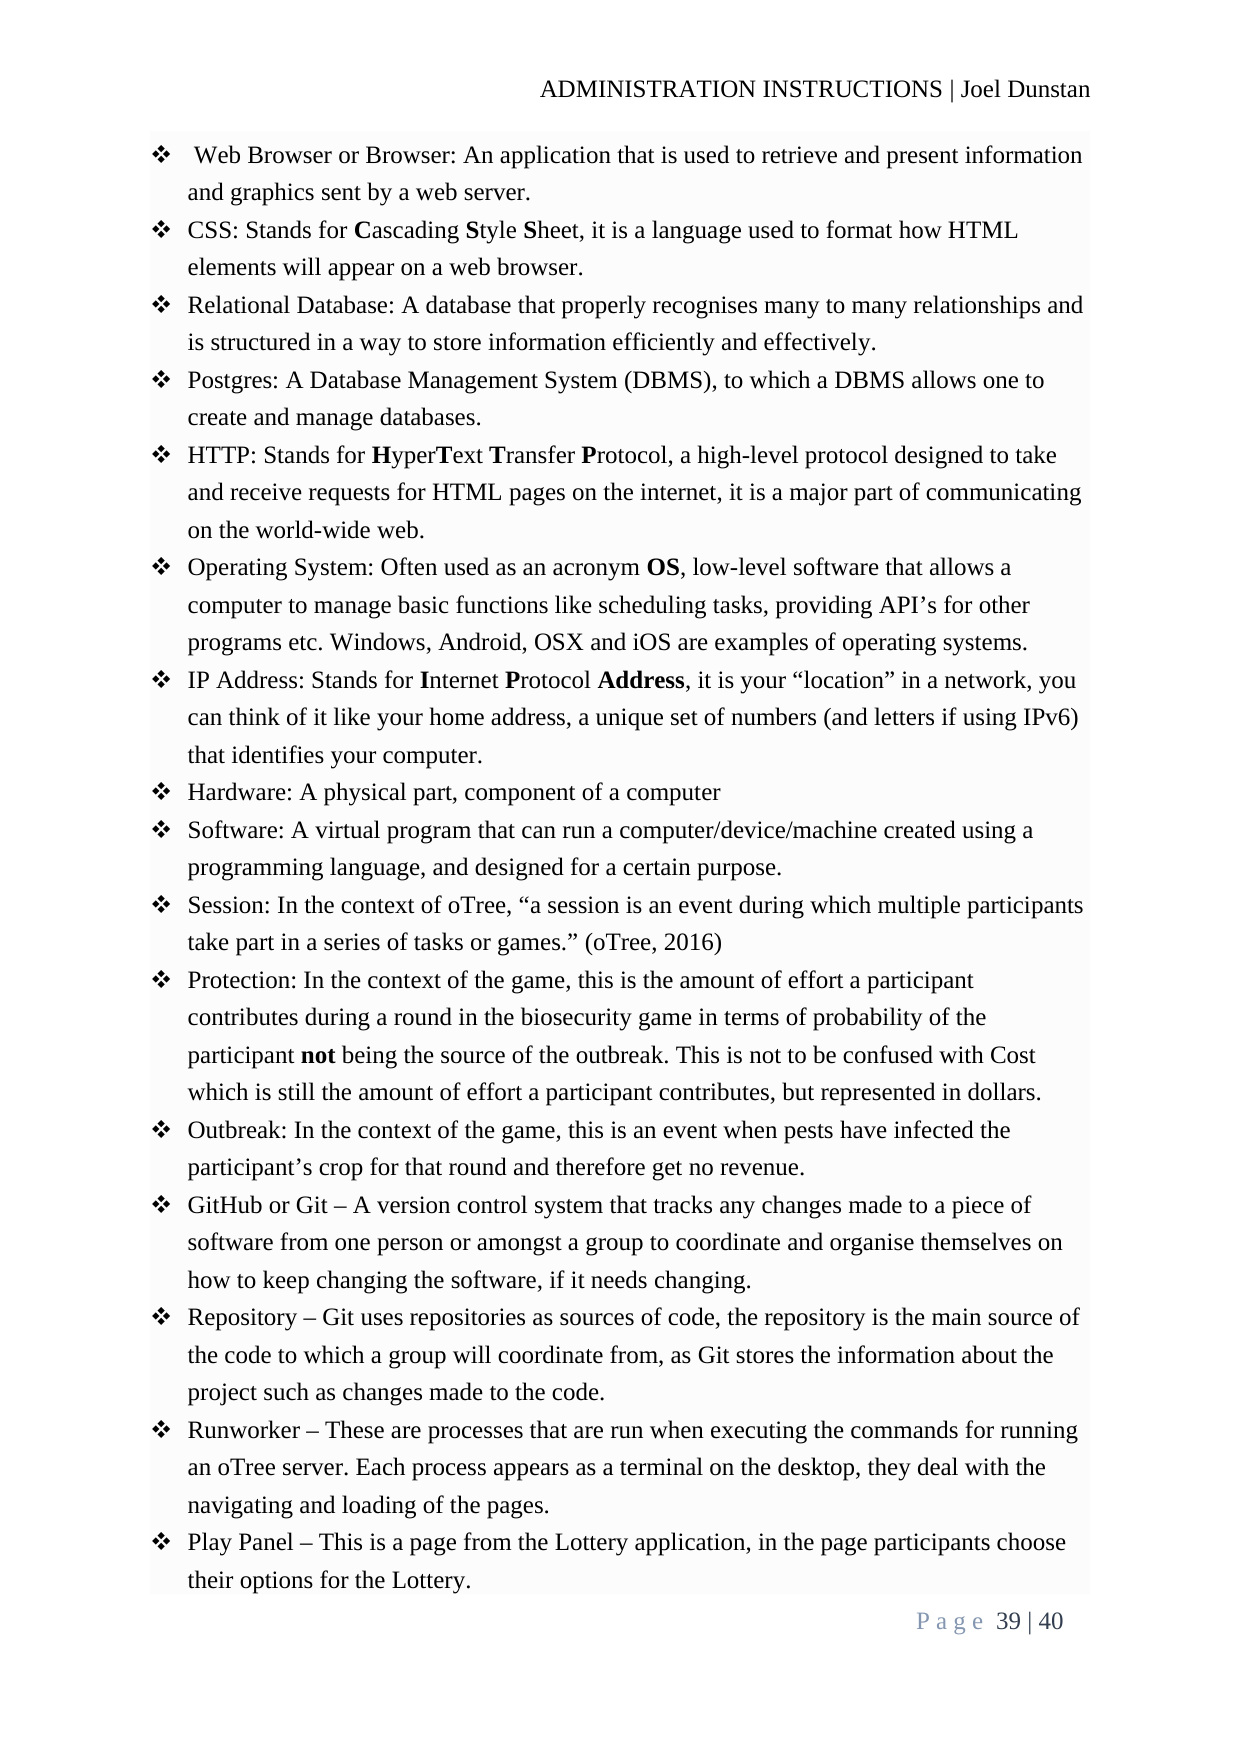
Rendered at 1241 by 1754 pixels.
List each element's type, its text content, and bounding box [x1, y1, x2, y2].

list Web Browser or Browser: An application that is used to retrieve and present information and graphics sent by a web server. [150, 131, 1090, 206]
list Hardware: A physical part, component of a computer [150, 769, 1090, 806]
list Session: In the context of oTree, “a session is an event during which multiple participants take part in a series of tasks or games.” [150, 881, 1090, 956]
list Postgres: A Database Management System (DBMS), to which a DBMS allows one to create and manage databases. [150, 356, 1090, 431]
list Software: A virtual program that can run a computer/device/machine created using a programming language, and designed for a certain purpose. [150, 806, 1090, 881]
list Operating System: Often used as an acronym OS, low-level software that allows a computer to manage basic functions like scheduling tasks, providing API’s for other programs etc. Windows, Android, OSX and iOS are examples of operating systems. [150, 544, 1090, 656]
list Outbreak: In the context of the game, this is an event when pests have infected the participant’s crop for that round and therefore get no revenue. [150, 1106, 1090, 1181]
list Protection: In the context of the game, this is the amount of effort a participant contributes during a round in the biosecurity game in terms of probability of the participant not being the source of the outbreak. This is not to be confused with Cost which is still the amount of effort a participant contributes, but represented in dollars. [150, 956, 1090, 1106]
list Repository – Git uses repositories as sources of code, the repository is the main source of the code to which a group will coordinate from, as Git stores the information about the project such as changes made to the code. [150, 1294, 1090, 1406]
list Runworker – These are processes that are run when executing the commands for running an oTree server. Each process appears as a terminal on the desktop, they deal with the navigating and loading of the pages. [150, 1406, 1090, 1519]
list HTTP: Stands for HyperText Transfer Protocol, a high-level protocol designed to take and receive requests for HTML pages on the internet, it is a major part of communicating on the world-wide web. [150, 431, 1090, 544]
list IP Address: Stands for Internet Protocol Address, it is your “location” in a network, you can think of it like your home address, a unique set of numbers (and letters if using IPv6) that identifies your computer. [150, 656, 1090, 769]
list Play Panel – This is a page from the Lottery application, in the page participants choose their options for the Lottery. [150, 1519, 1090, 1594]
list GitHub or Git – A version control system that tracks any changes made to a piece of software from one person or amongst a group to coordinate and organise themselves on how to keep changing the software, if it needs changing. [150, 1181, 1090, 1294]
list Relational Database: A database that properly recognises many to many relationships and is structured in a way to store information efficiently and effectively. [150, 281, 1090, 356]
list CSS: Stands for Cascading Style Sheet, it is a language used to format how HTML elements will appear on a web browser. [150, 206, 1090, 281]
